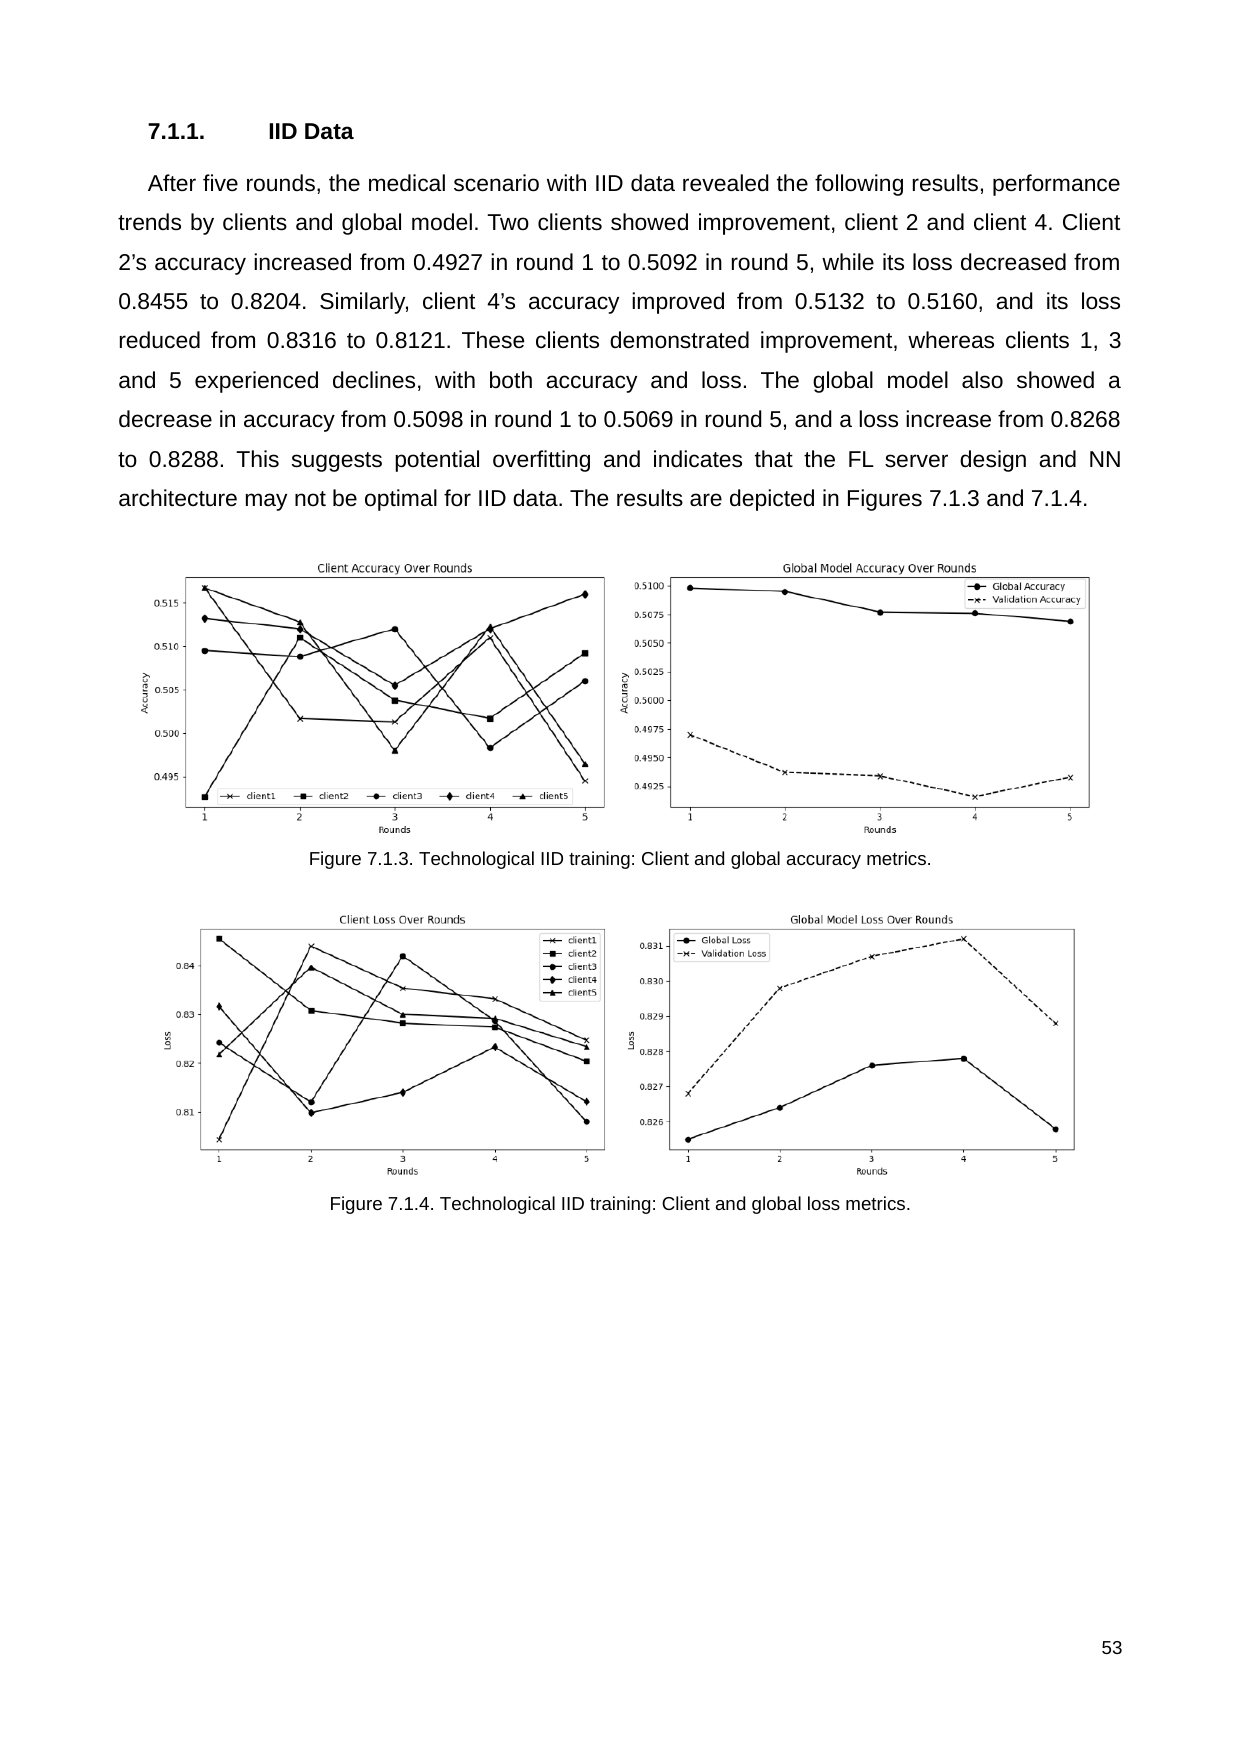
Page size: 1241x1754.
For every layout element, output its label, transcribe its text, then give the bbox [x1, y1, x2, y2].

subtitle 7.1.1. IID Data [148, 118, 1122, 144]
picture [138, 549, 1102, 838]
picture [158, 905, 1082, 1182]
text After five rounds, the medical scenario with IID data revealed the following results, performance trends by clients and global model. Two clients showed improvement, client 2 and client 4. Client 2’s accuracy increased from 0.4927 in round 1 to 0.5092 in round 5, while its loss decreased from 0.8455 to 0.8204. Similarly, client 4’s accuracy improved from 0.5132 to 0.5160, and its loss reduced from 0.8316 to 0.8121. These clients demonstrated improvement, whereas clients 1, 3 and 5 experienced declines, with both accuracy and loss. The global model also showed a decrease in accuracy from 0.5098 in round 1 to 0.5069 in round 5, and a loss increase from 0.8268 to 0.8288. This suggests potential overfitting and indicates that the FL server design and NN architecture may not be optimal for IID data. The results are depicted in Figures 7.1.3 and 7.1.4. [118, 169, 1122, 512]
